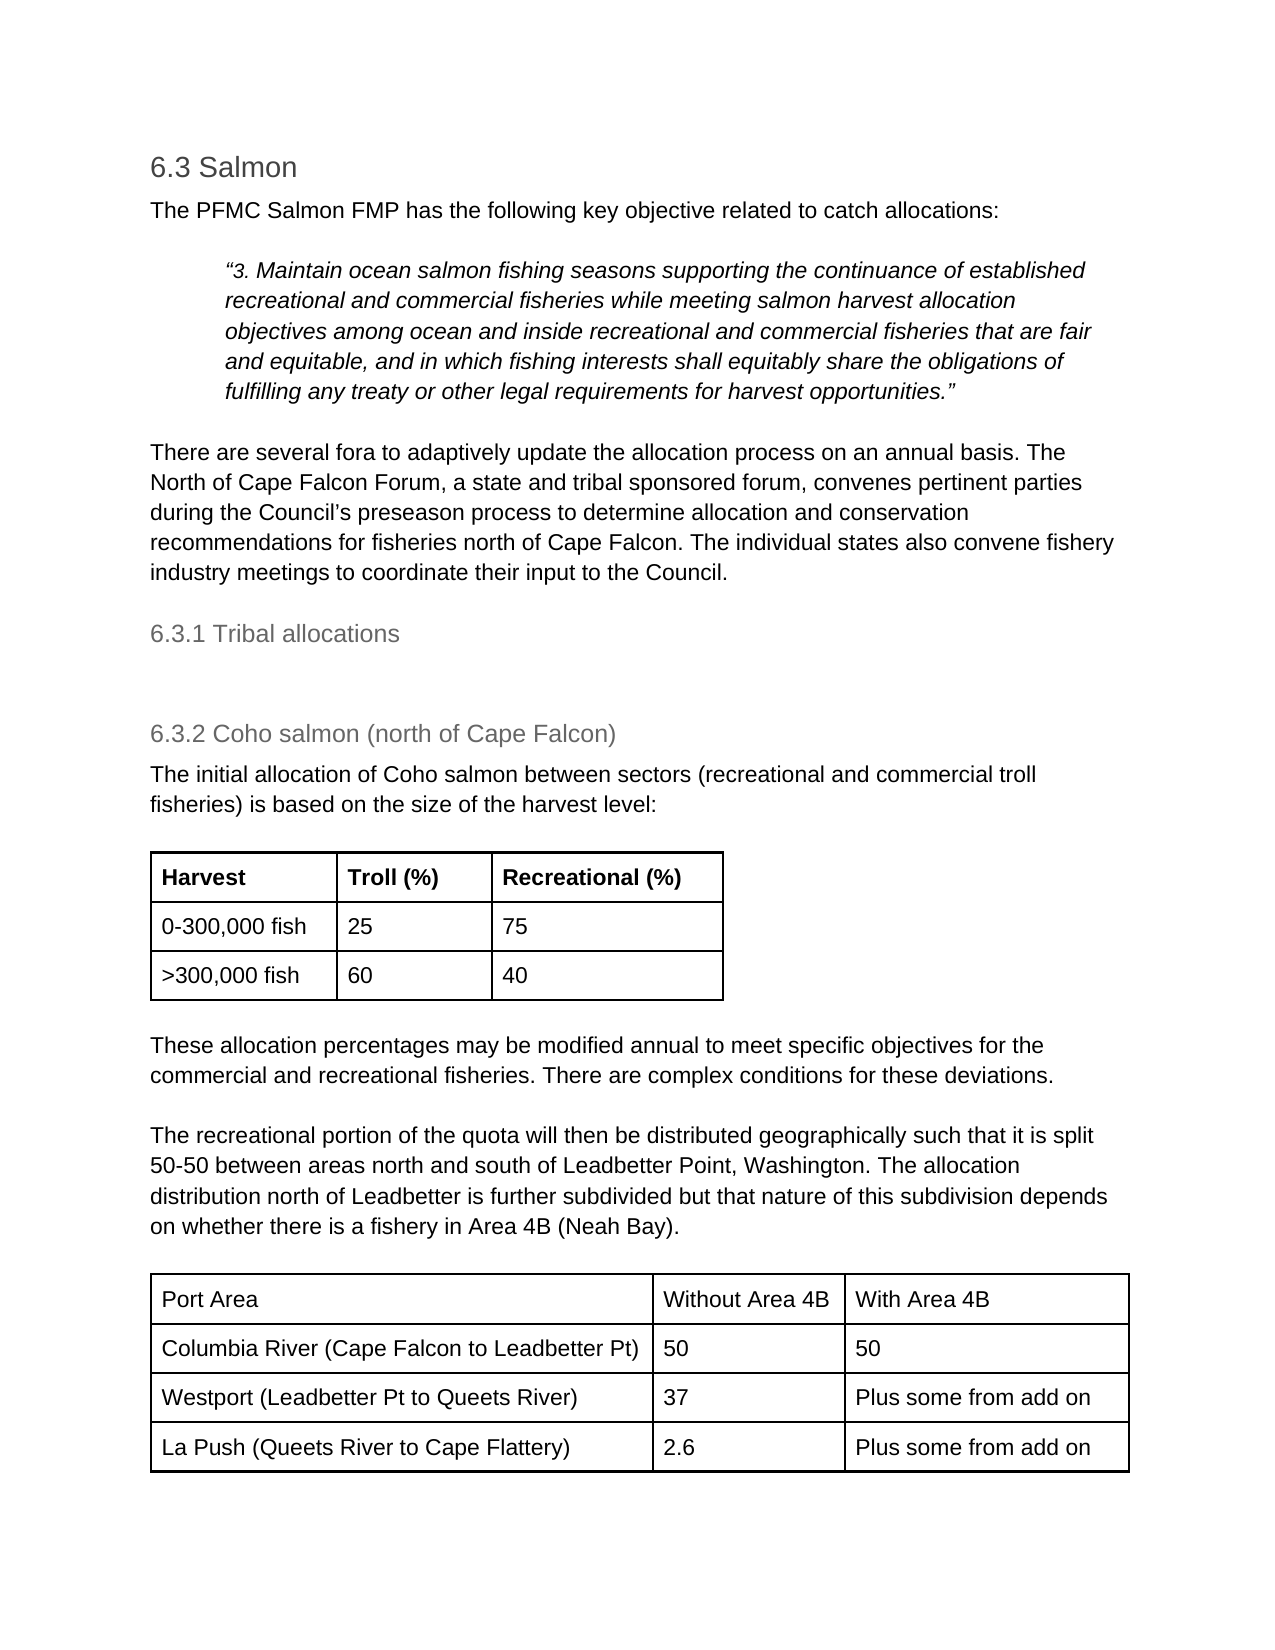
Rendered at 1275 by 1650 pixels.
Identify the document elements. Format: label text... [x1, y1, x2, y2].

subtitle 6.3 Salmon [150, 150, 1125, 183]
table_header Port Area [152, 1275, 652, 1322]
table_cell Plus some from add on [846, 1423, 1128, 1470]
table_cell Westport (Leadbetter Pt to Queets River) [152, 1374, 652, 1421]
text The recreational portion of the quota will then be distributed geographically such that it is split 50-50 between areas north and south of Leadbetter Point, Washington. The allocation distribution north of Leadbetter is further subdivided but that nature of this subdivision depends on whether there is a fishery in Area 4B (Neah Bay). [150, 1122, 1125, 1239]
table_header Harvest [152, 854, 336, 901]
table_header Recreational (%) [493, 854, 722, 901]
table_cell Columbia River (Cape Falcon to Leadbetter Pt) [152, 1325, 652, 1372]
table_cell 2.6 [654, 1423, 844, 1470]
table_cell 37 [654, 1374, 844, 1421]
table_cell 40 [493, 952, 722, 999]
table_cell 75 [493, 903, 722, 950]
subtitle 6.3.2 Coho salmon (north of Cape Falcon) [150, 719, 1125, 748]
table_cell Plus some from add on [846, 1374, 1128, 1421]
subtitle 6.3.1 Tribal allocations [150, 619, 1125, 647]
table_cell 60 [338, 952, 491, 999]
text “3. Maintain ocean salmon fishing seasons supporting the continuance of established recreational and commercial fisheries while meeting salmon harvest allocation objectives among ocean and inside recreational and commercial fisheries that are fair and equitable, and in which fishing interests shall equitably share the obligations of fulfilling any treaty or other legal requirements for harvest opportunities.” [225, 257, 1125, 404]
text The initial allocation of Coho salmon between sectors (recreational and commercial troll fisheries) is based on the size of the harvest level: [150, 761, 1125, 817]
table_cell La Push (Queets River to Cape Flattery) [152, 1423, 652, 1470]
table_header With Area 4B [846, 1275, 1128, 1322]
text There are several fora to adaptively update the allocation process on an annual basis. The North of Cape Falcon Forum, a state and tribal sponsored forum, convenes pertinent parties during the Council’s preseason process to determine allocation and conservation recommendations for fisheries north of Cape Falcon. The individual states also convene fishery industry meetings to coordinate their input to the Council. [150, 438, 1125, 586]
table_cell 50 [846, 1325, 1128, 1372]
text The PFMC Salmon FMP has the following key objective related to catch allocations: [150, 197, 1125, 223]
table_header Without Area 4B [654, 1275, 844, 1322]
table_cell 25 [338, 903, 491, 950]
table_cell 0-300,000 fish [152, 903, 336, 950]
table_cell 50 [654, 1325, 844, 1372]
table_cell >300,000 fish [152, 952, 336, 999]
table_header Troll (%) [338, 854, 491, 901]
text These allocation percentages may be modified annual to meet specific objectives for the commercial and recreational fisheries. There are complex conditions for these deviations. [150, 1032, 1125, 1088]
